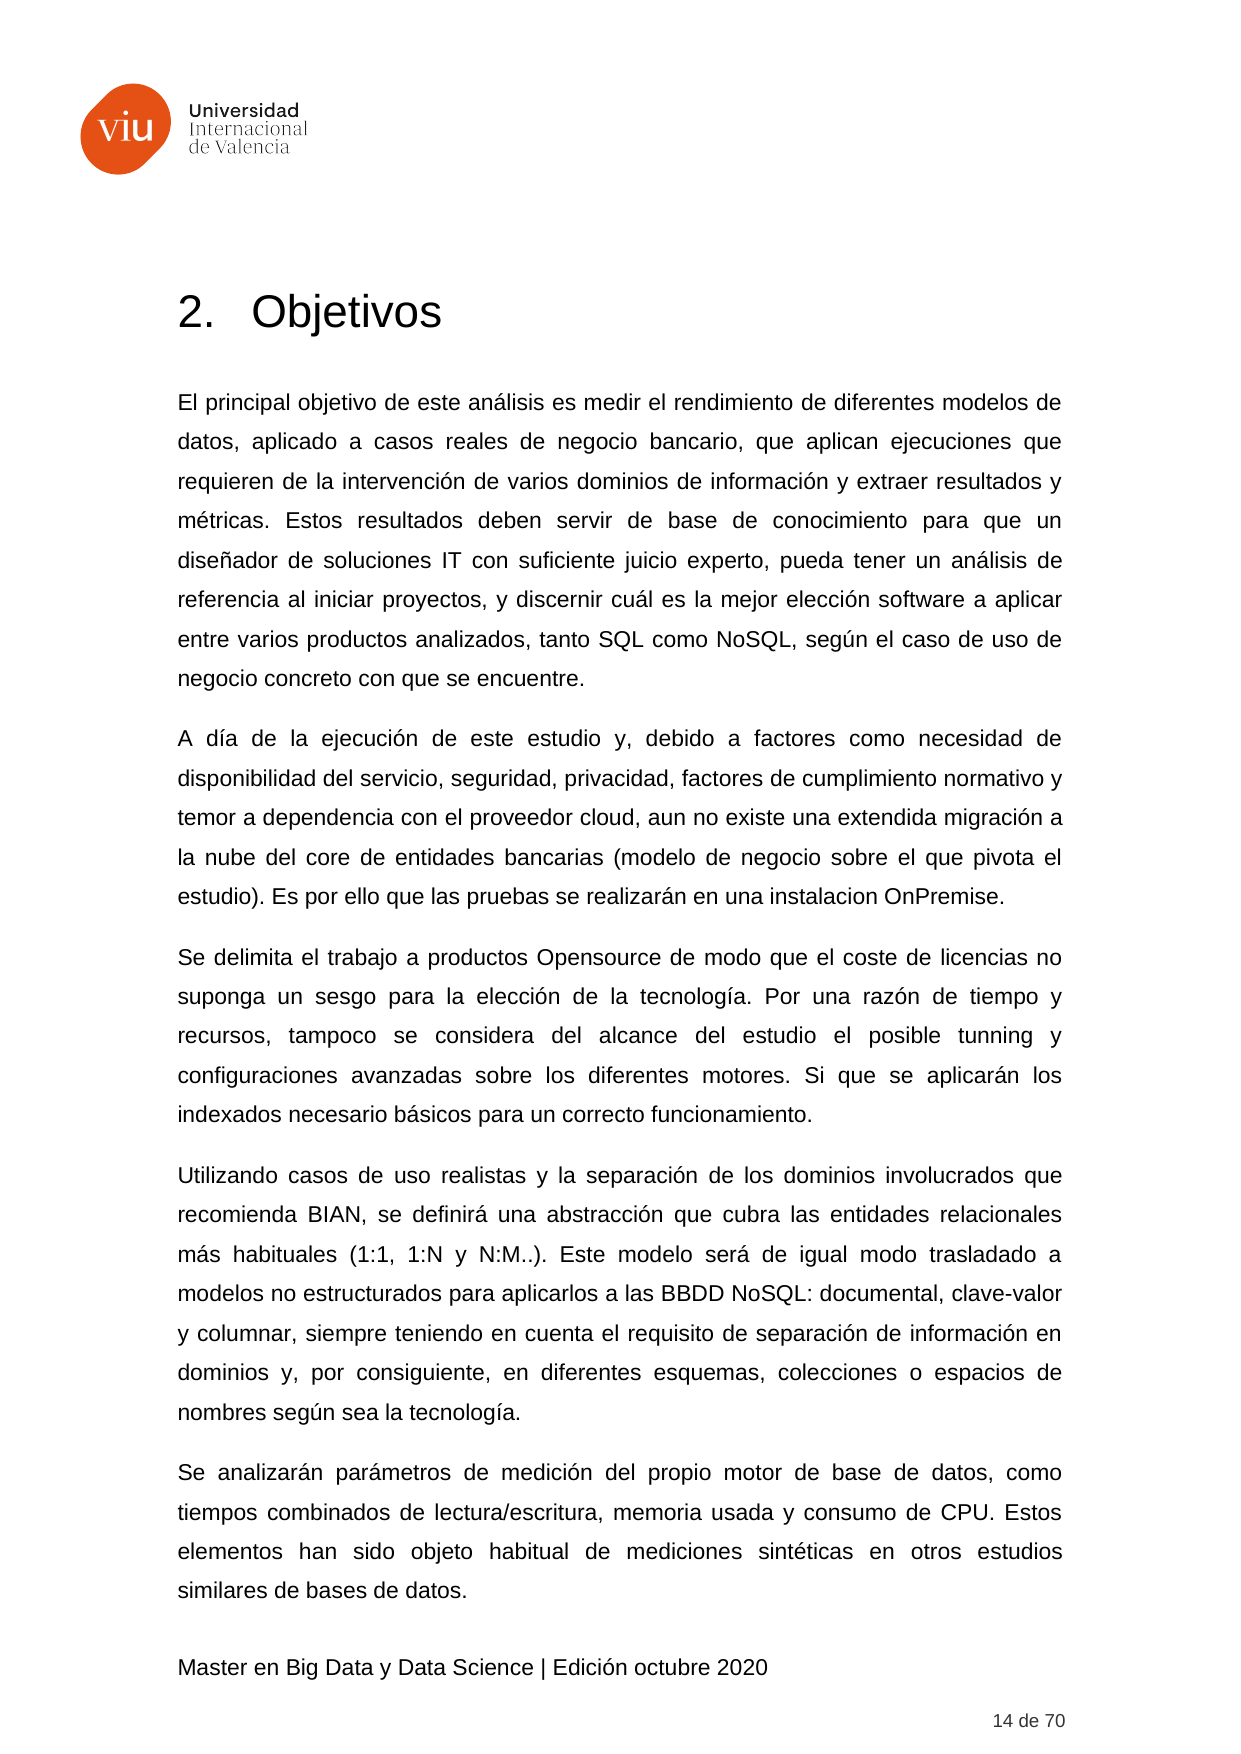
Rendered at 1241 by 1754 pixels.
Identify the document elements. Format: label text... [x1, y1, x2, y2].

text Utilizando casos de uso realistas y la separación de los dominios involucrados que recomienda BIAN, se definirá una abstracción que cubra las entidades relacionales más habituales (1:1, 1:N y N:M..). Este modelo será de igual modo trasladado a modelos no estructurados para aplicarlos a las BBDD NoSQL: documental, clave-valor y columnar, siempre teniendo en cuenta el requisito de separación de información en dominios y, por consiguiente, en diferentes esquemas, colecciones o espacios de nombres según sea la tecnología. [177, 1162, 1063, 1425]
text Se delimita el trabajo a productos Opensource de modo que el coste de licencias no suponga un sesgo para la elección de la tecnología. Por una razón de tiempo y recursos, tampoco se considera del alcance del estudio el posible tunning y configuraciones avanzadas sobre los diferentes motores. Si que se aplicarán los indexados necesario básicos para un correcto funcionamiento. [177, 943, 1063, 1128]
text El principal objetivo de este análisis es medir el rendimiento de diferentes modelos de datos, aplicado a casos reales de negocio bancario, que aplican ejecuciones que requieren de la intervención de varios dominios de información y extraer resultados y métricas. Estos resultados deben servir de base de conocimiento para que un diseñador de soluciones IT con suficiente juicio experto, pueda tener un análisis de referencia al iniciar proyectos, y discernir cuál es la mejor elección software a aplicar entre varios productos analizados, tanto SQL como NoSQL, según el caso de uso de negocio concreto con que se encuentre. [177, 389, 1063, 691]
text Se analizarán parámetros de medición del propio motor de base de datos, como tiempos combinados de lectura/escritura, memoria usada y consumo de CPU. Estos elementos han sido objeto habitual de mediciones sintéticas en otros estudios similares de bases de datos. [177, 1459, 1063, 1604]
picture [59, 62, 329, 197]
subtitle Objetivos [177, 284, 1063, 337]
text A día de la ejecución de este estudio y, debido a factores como necesidad de disponibilidad del servicio, seguridad, privacidad, factores de cumplimiento normativo y temor a dependencia con el proveedor cloud, aun no existe una extendida migración a la nube del core de entidades bancarias (modelo de negocio sobre el que pivota el estudio). Es por ello que las pruebas se realizarán en una instalacion OnPremise. [177, 725, 1063, 909]
